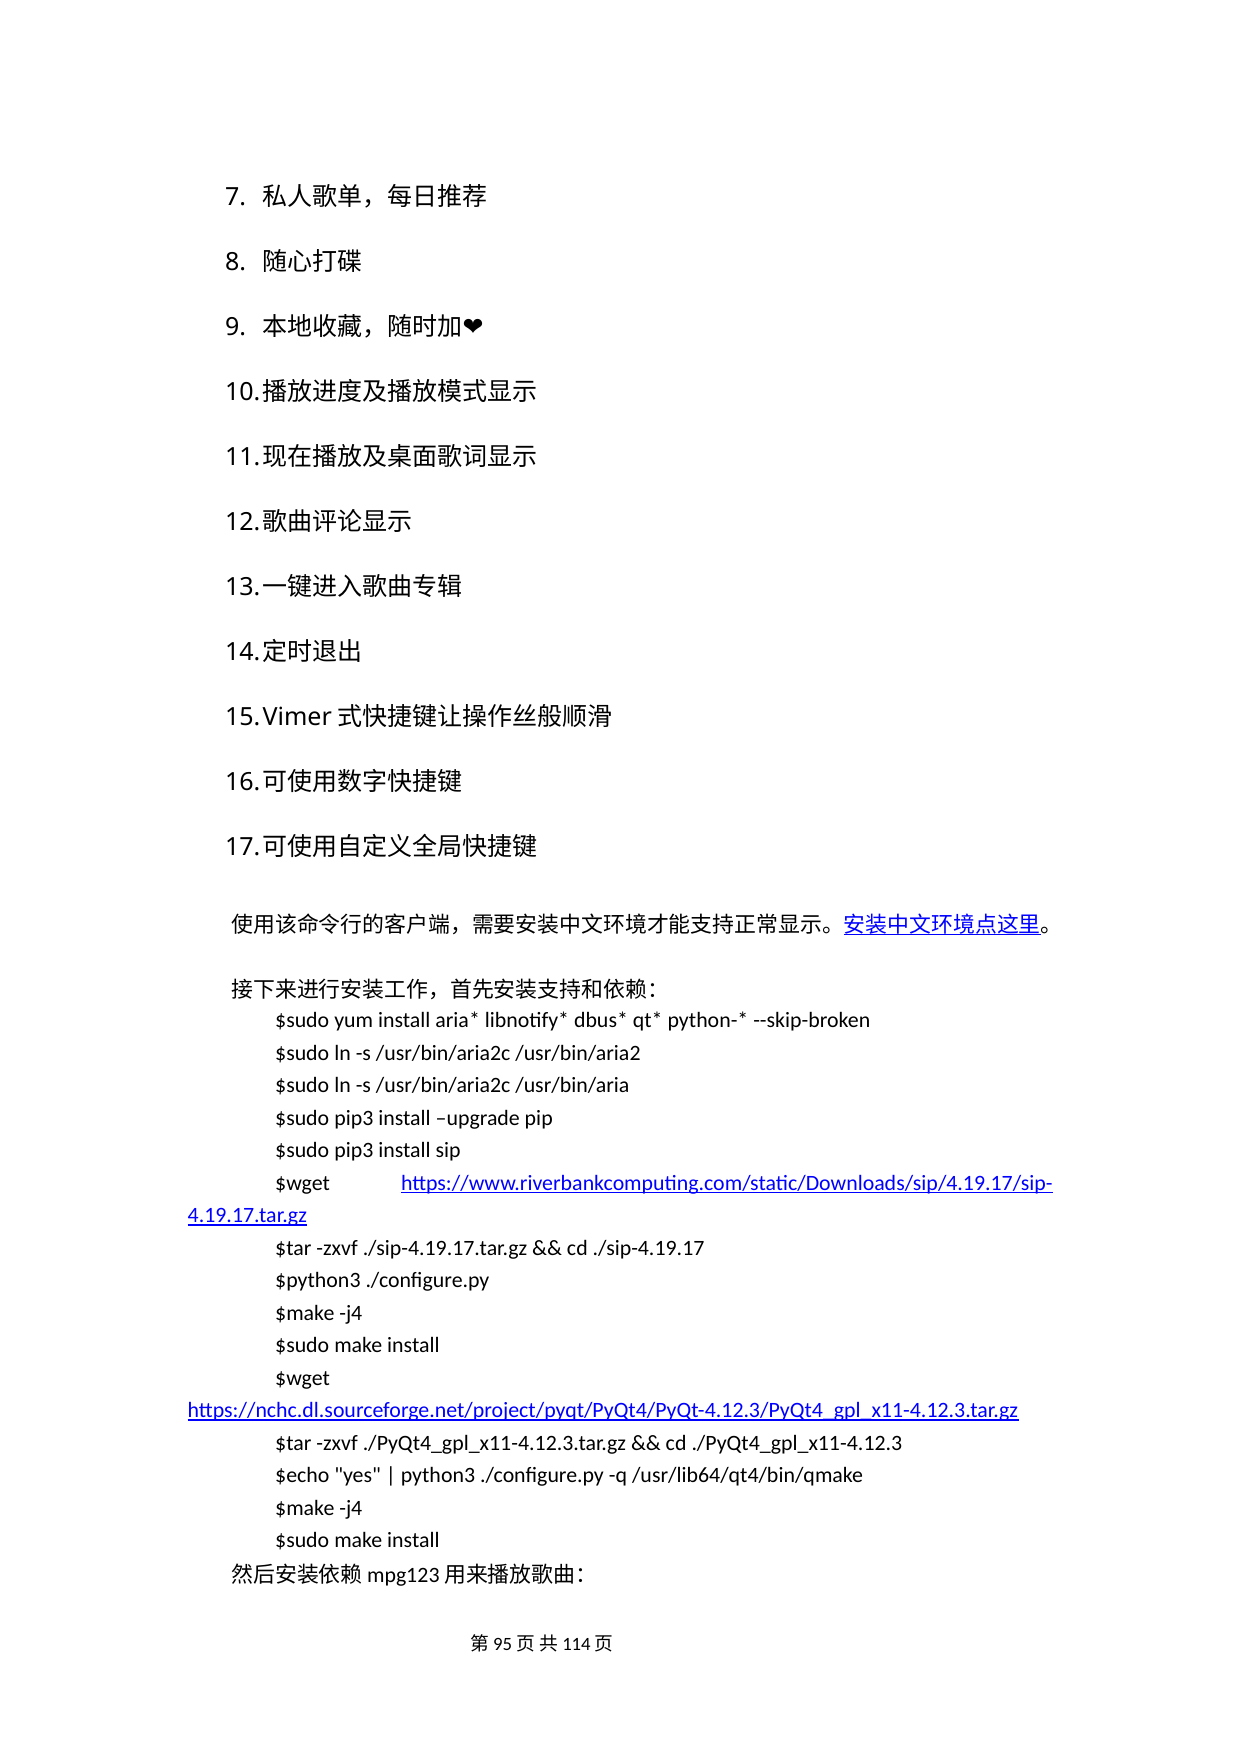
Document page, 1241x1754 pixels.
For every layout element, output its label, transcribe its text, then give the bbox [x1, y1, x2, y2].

text $wget https://www.riverbankcomputing.com/static/Downloads/sip/4.19.17/sip-4.19.17.tar.gz [187, 1166, 1053, 1231]
list 定时退出 [225, 617, 1053, 682]
list 现在播放及桌面歌词显示 [225, 422, 1053, 487]
text $wget https://nchc.dl.sourceforge.net/project/pyqt/PyQt4/PyQt-4.12.3/PyQt4_gpl_x11-4.12.3.tar.gz [187, 1361, 1053, 1426]
list 私人歌单，每日推荐 [225, 162, 1053, 227]
list Vimer式快捷键让操作丝般顺滑 [225, 682, 1053, 747]
text $sudo yum install aria* libnotify* dbus* qt* python-* --skip-broken [187, 1004, 1053, 1036]
list 播放进度及播放模式显示 [225, 357, 1053, 422]
text $sudo make install [187, 1524, 1053, 1556]
text $sudo make install [187, 1329, 1053, 1361]
text $python3 ./configure.py [187, 1264, 1053, 1296]
text $tar -zxvf ./sip-4.19.17.tar.gz && cd ./sip-4.19.17 [187, 1231, 1053, 1264]
list 可使用自定义全局快捷键 [225, 812, 1053, 877]
text 然后安装依赖mpg123用来播放歌曲： [187, 1556, 1053, 1589]
list 可使用数字快捷键 [225, 747, 1053, 812]
text $sudo ln -s /usr/bin/aria2c /usr/bin/aria2 [187, 1036, 1053, 1069]
text $sudo pip3 install –upgrade pip [187, 1101, 1053, 1134]
text $tar -zxvf ./PyQt4_gpl_x11-4.12.3.tar.gz && cd ./PyQt4_gpl_x11-4.12.3 [187, 1426, 1053, 1459]
text $make -j4 [187, 1296, 1053, 1329]
text $sudo ln -s /usr/bin/aria2c /usr/bin/aria [187, 1069, 1053, 1101]
text 使用该命令行的客户端，需要安装中文环境才能支持正常显示。安装中文环境点这里。 [187, 906, 1053, 939]
list 歌曲评论显示 [225, 487, 1053, 552]
list 随心打碟 [225, 227, 1053, 292]
list 本地收藏，随时加❤ [225, 292, 1053, 357]
text $echo "yes" | python3 ./configure.py -q /usr/lib64/qt4/bin/qmake [187, 1459, 1053, 1491]
text $make -j4 [187, 1491, 1053, 1524]
text 接下来进行安装工作，首先安装支持和依赖： [187, 971, 1053, 1004]
list 一键进入歌曲专辑 [225, 552, 1053, 617]
text $sudo pip3 install sip [187, 1134, 1053, 1166]
